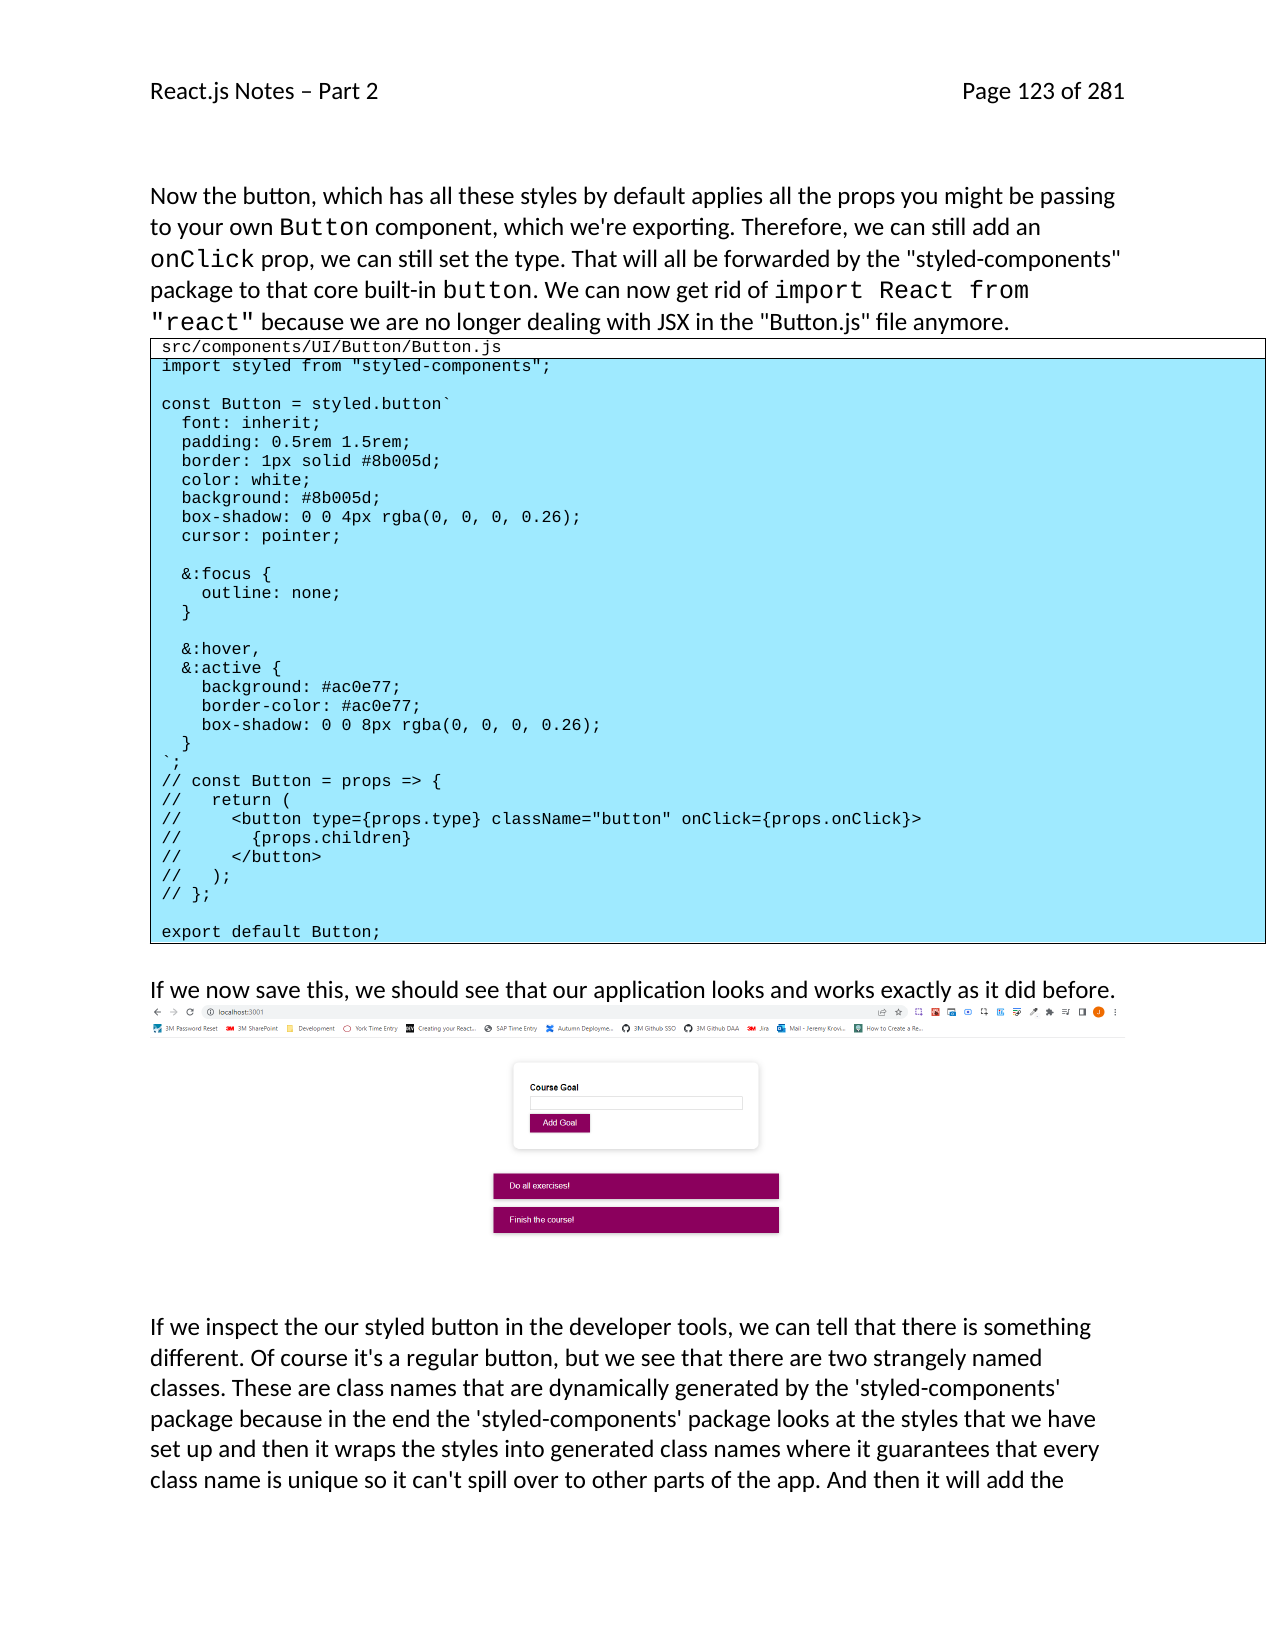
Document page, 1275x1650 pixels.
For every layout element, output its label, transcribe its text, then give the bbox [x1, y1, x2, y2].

text Now the button, which has all these styles by default applies all the props you might be passing to your own Button component, which we're exporting. Therefore, we can still add an onClick prop, we can still set the type. That will all be forwarded by the "styled-components" package to that core built-in button. We can now get rid of import React from "react" because we are no longer dealing with JSX in the "Button.js" file anymore. [150, 181, 1125, 338]
text If we now save this, we should see that our application looks and works exactly as it did before. [150, 974, 1125, 1004]
table_header src/components/UI/Button/Button.js [151, 339, 1265, 357]
table_cell import styled from "styled-components"; const Button = styled.button` font: inherit; padding: 0.5rem 1.5rem; border: 1px solid #8b005d; color: white; background: #8b005d; box-shadow: 0 0 4px rgba(0, 0, 0, 0.26); cursor: pointer; &:focus { outline: none; } &:hover, &:active { background: #ac0e77; border-color: #ac0e77; box-shadow: 0 0 8px rgba(0, 0, 0, 0.26); } `; // const Button = props => { // return ( // <button type={props.type} className="button" onClick={props.onClick}> // {props.children} // </button> // ); // }; export default Button; [151, 359, 1265, 942]
picture [150, 1004, 1125, 1251]
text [150, 1311, 1125, 1494]
